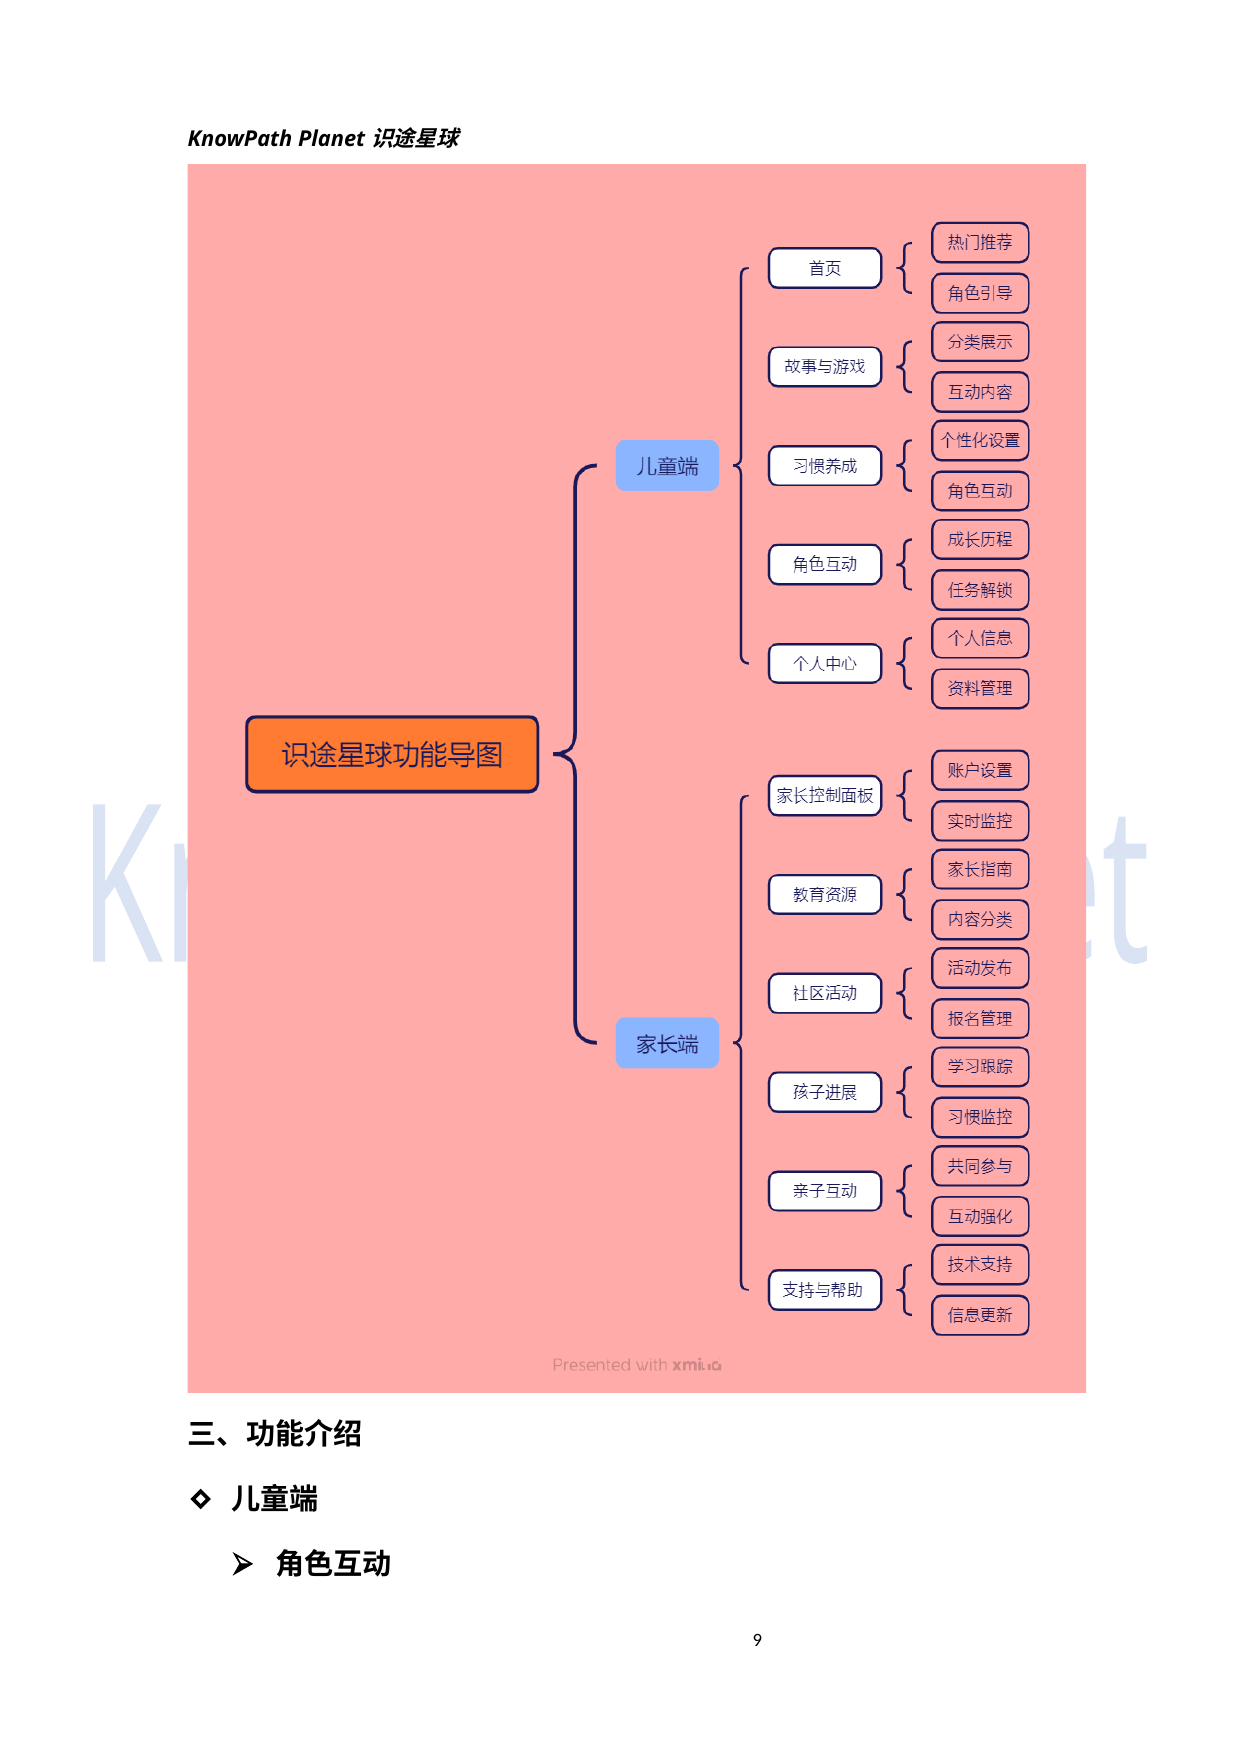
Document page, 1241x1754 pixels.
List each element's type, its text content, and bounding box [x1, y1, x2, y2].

list 功能介绍 [187, 1399, 1053, 1464]
list 角色互动 [231, 1529, 1053, 1594]
picture [187, 164, 1087, 1393]
list 儿童端 [187, 1464, 1053, 1529]
